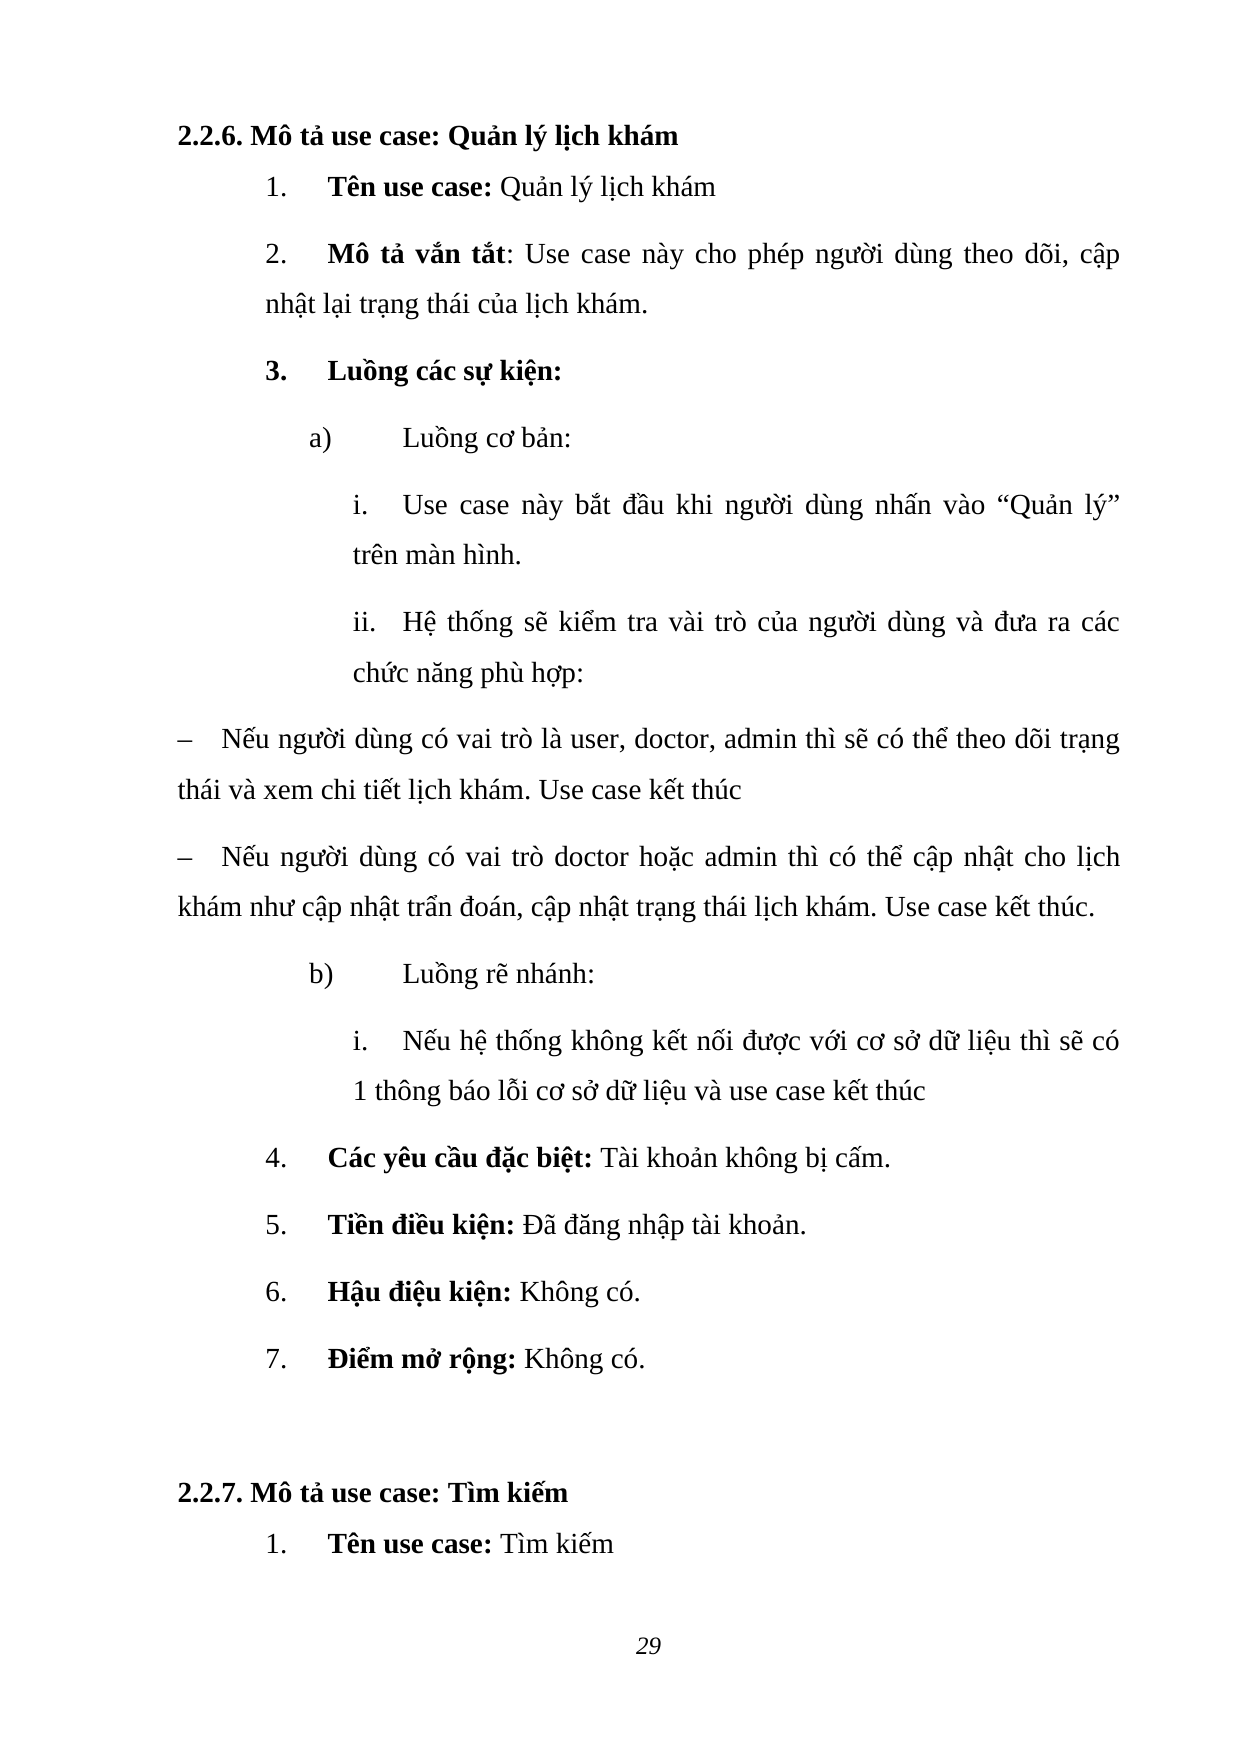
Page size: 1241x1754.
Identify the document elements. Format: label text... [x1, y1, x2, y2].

list Nếu người dùng có vai trò là user, doctor, admin thì sẽ có thể theo dõi trạng thái và xem chi tiết lịch khám. Use case kết thúc [177, 722, 1122, 806]
list Tên use case: Quản lý lịch khám [265, 169, 1122, 202]
list Luồng cơ bản: [309, 420, 1122, 454]
list Tiền điều kiện: Đã đăng nhập tài khoản. [265, 1207, 1122, 1241]
list Luồng các sự kiện: [265, 353, 1122, 387]
list Tên use case: Tìm kiếm [265, 1526, 1122, 1559]
subtitle 2.2.6. Mô tả use case: Quản lý lịch khám [177, 118, 1122, 152]
list Use case này bắt đầu khi người dùng nhấn vào “Quản lý” trên màn hình. [353, 487, 1122, 571]
subtitle 2.2.7. Mô tả use case: Tìm kiếm [177, 1475, 1122, 1509]
list Hậu điệu kiện: Không có. [265, 1274, 1122, 1308]
list Nếu hệ thống không kết nối được với cơ sở dữ liệu thì sẽ có 1 thông báo lỗi cơ sở dữ liệu và use case kết thúc [353, 1023, 1122, 1107]
list Nếu người dùng có vai trò doctor hoặc admin thì có thể cập nhật cho lịch khám như cập nhật trẩn đoán, cập nhật trạng thái lịch khám. Use case kết thúc. [177, 839, 1122, 923]
list Luồng rẽ nhánh: [309, 956, 1122, 990]
list Mô tả vắn tắt: Use case này cho phép người dùng theo dõi, cập nhật lại trạng thái của lịch khám. [265, 236, 1122, 320]
list Hệ thống sẽ kiểm tra vài trò của người dùng và đưa ra các chức năng phù hợp: [353, 604, 1122, 688]
list Điểm mở rộng: Không có. [265, 1341, 1122, 1375]
list Các yêu cầu đặc biệt: Tài khoản không bị cấm. [265, 1141, 1122, 1174]
